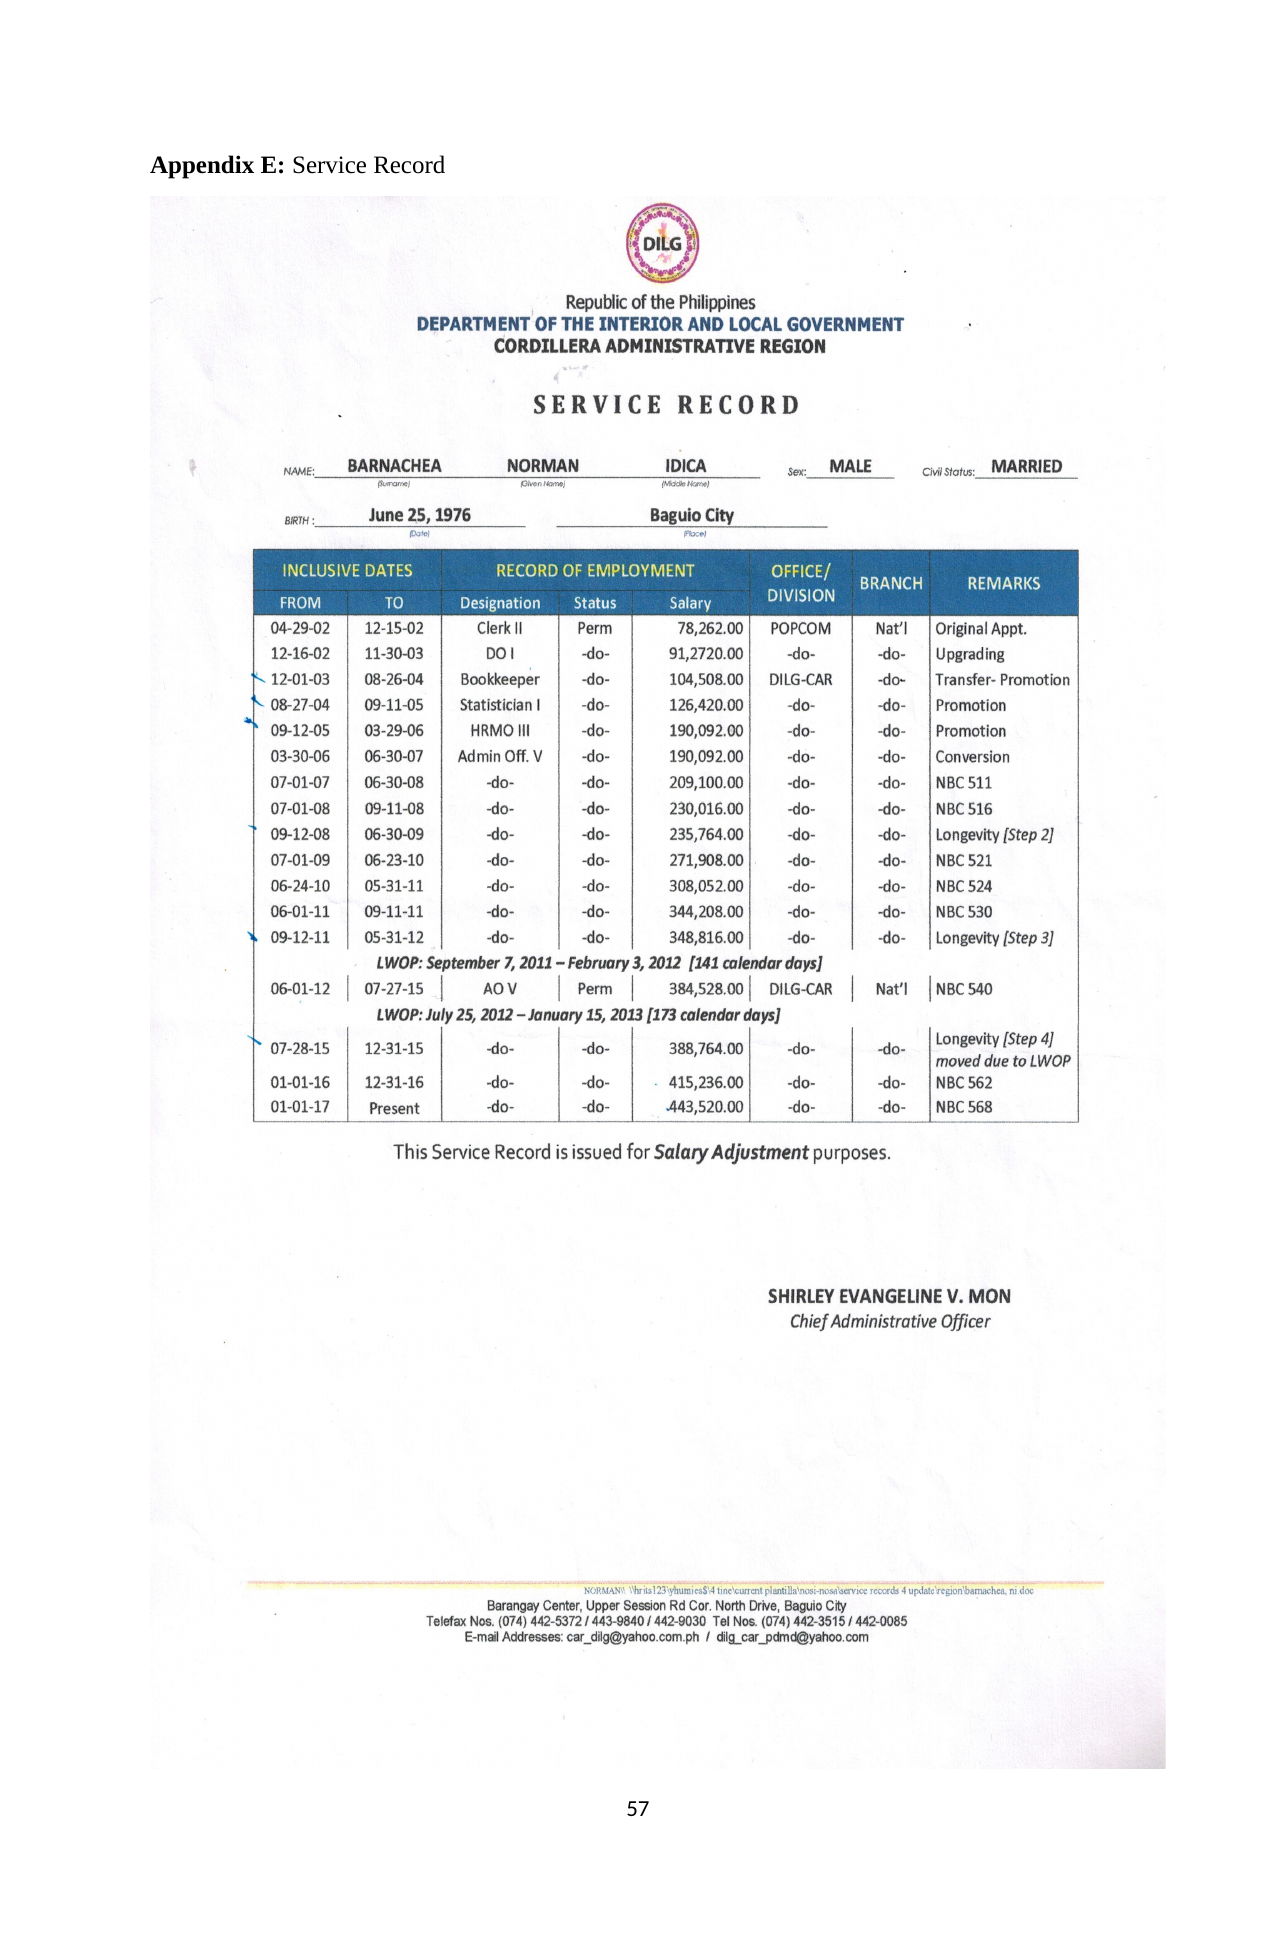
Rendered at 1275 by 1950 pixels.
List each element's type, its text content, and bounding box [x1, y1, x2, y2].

picture [150, 196, 1166, 1769]
text Appendix E: Service Record [150, 150, 1125, 179]
